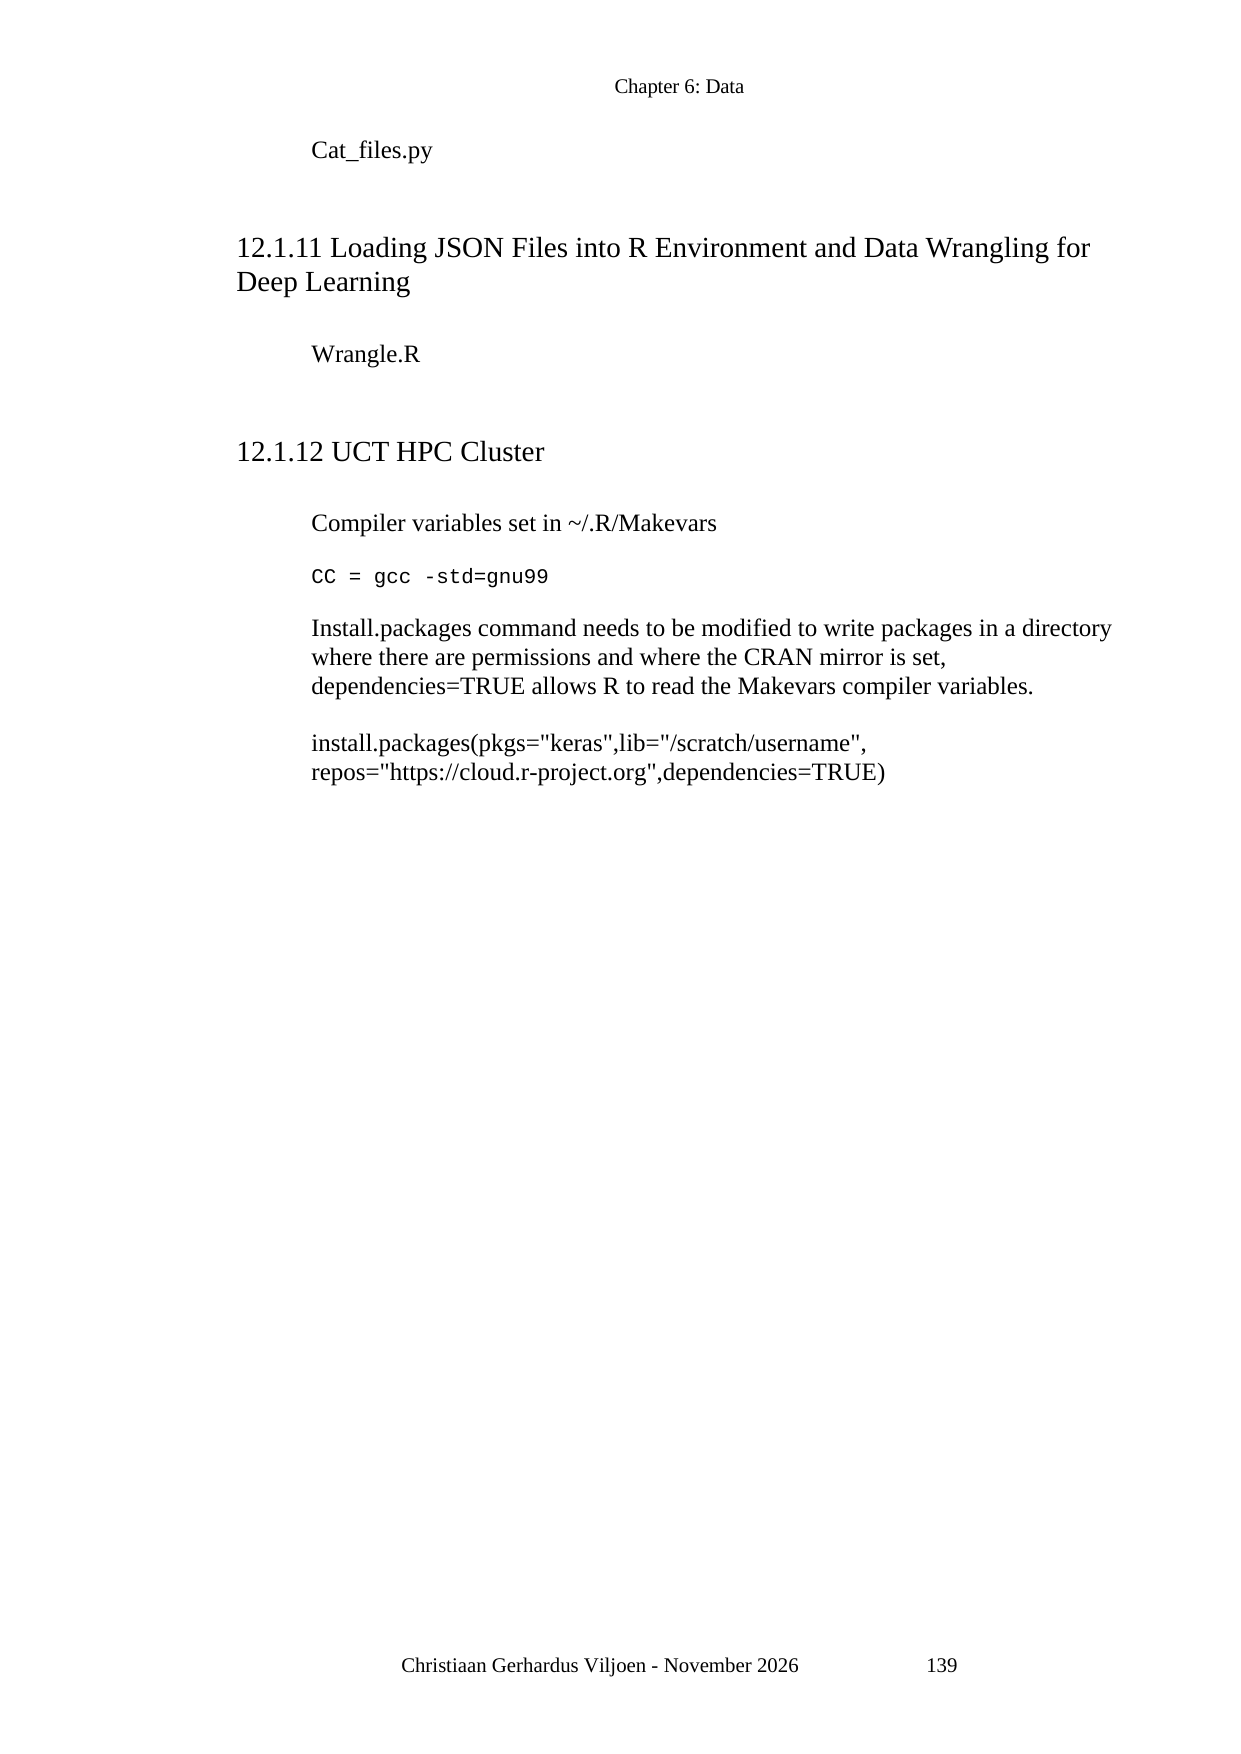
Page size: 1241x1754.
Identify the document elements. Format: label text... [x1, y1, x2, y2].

text Wrangle.R [311, 339, 1122, 367]
text repos="https://cloud.r-project.org",dependencies=TRUE) [311, 757, 1122, 786]
text CC = gcc -std=gnu99 [311, 566, 1122, 590]
subtitle Loading JSON Files into R Environment and Data Wrangling for Deep Learning [236, 230, 1122, 297]
text install.packages(pkgs="keras",lib="/scratch/username", [311, 728, 1122, 757]
text Cat_files.py [311, 135, 1122, 164]
subtitle UCT HPC Cluster [236, 434, 1122, 467]
text Install.packages command needs to be modified to write packages in a directory where there are permissions and where the CRAN mirror is set, dependencies=TRUE allows R to read the Makevars compiler variables. [311, 613, 1122, 699]
text Compiler variables set in ~/.R/Makevars [311, 508, 1122, 537]
